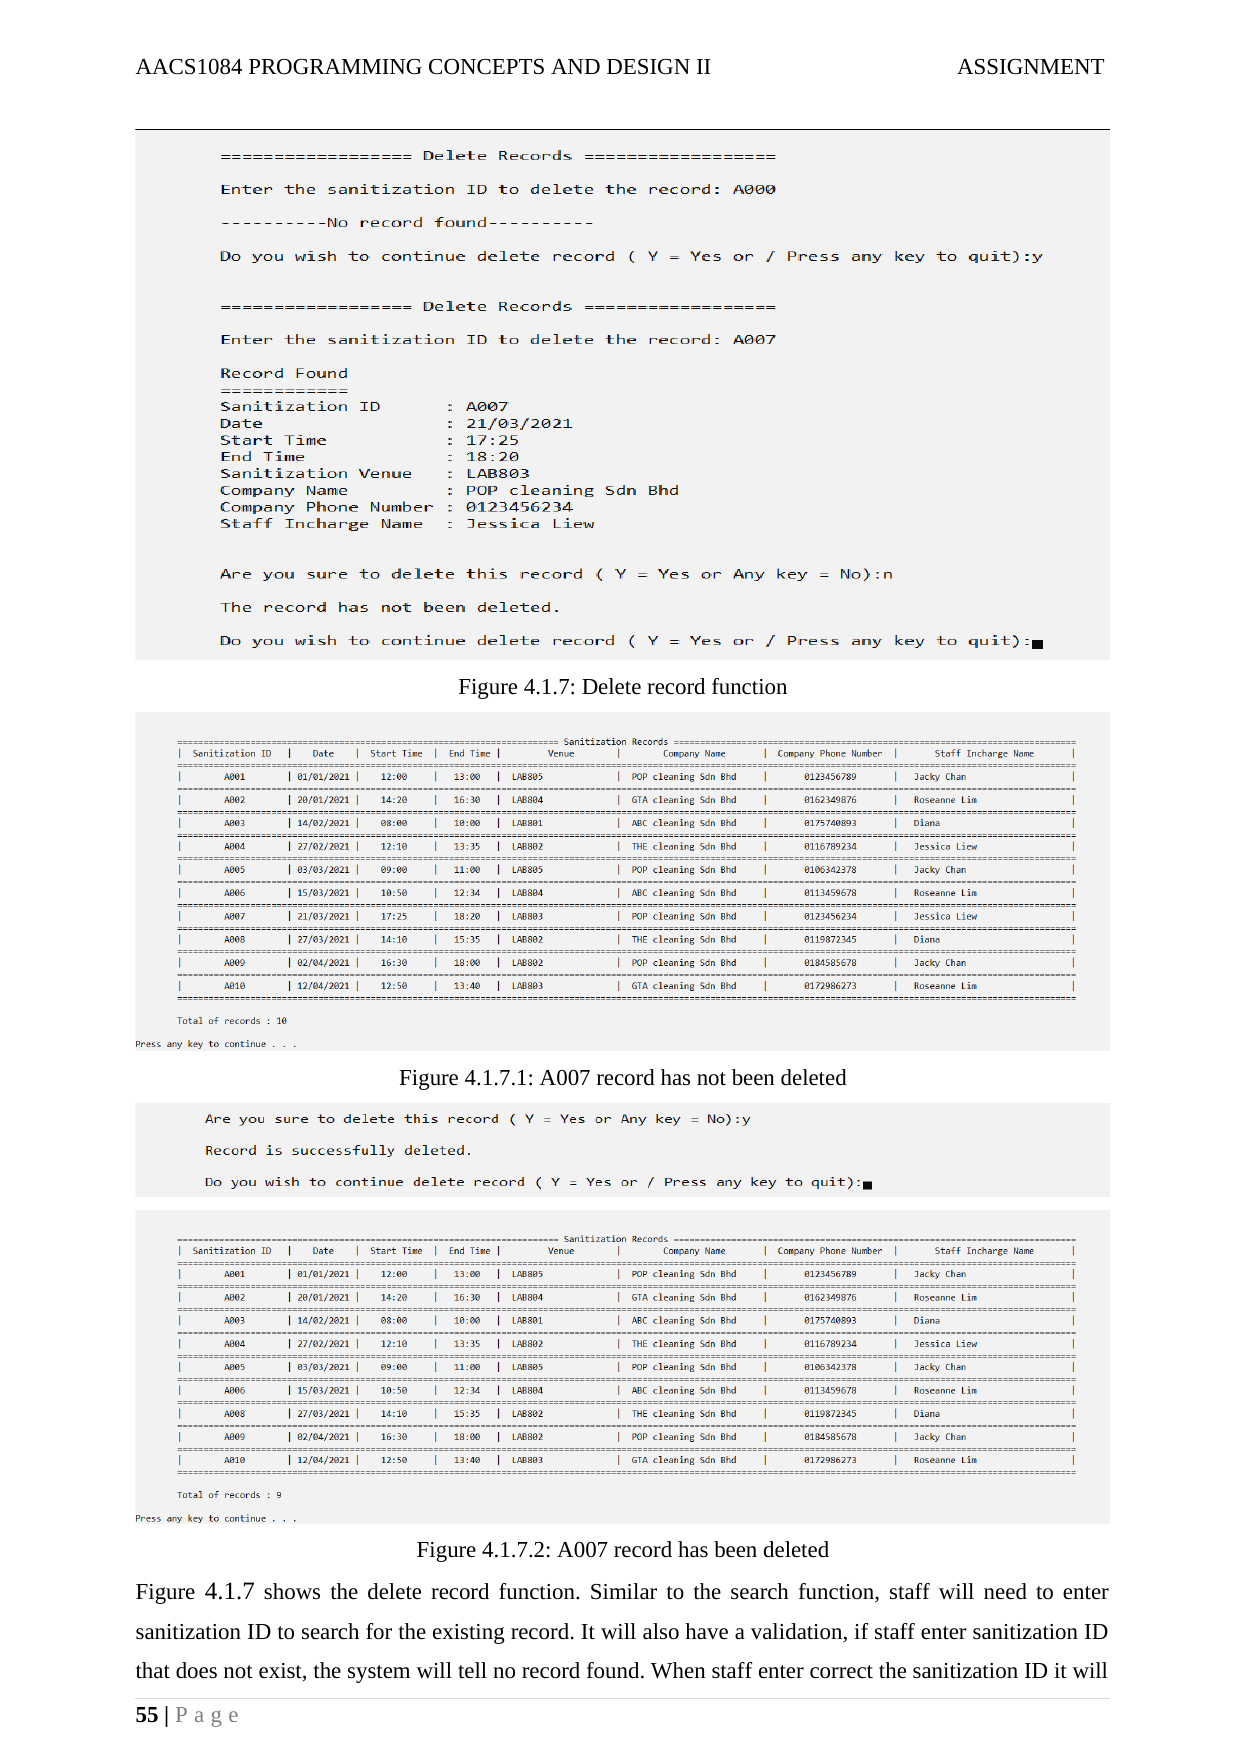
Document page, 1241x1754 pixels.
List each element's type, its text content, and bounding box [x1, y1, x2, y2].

text Figure 4.1.7.2: A007 record has been deleted [135, 1537, 1110, 1563]
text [135, 1576, 1110, 1684]
picture [135, 129, 1110, 660]
picture [135, 1210, 1110, 1524]
picture [135, 712, 1110, 1051]
picture [135, 1103, 1110, 1197]
text Figure 4.1.7: Delete record function [135, 673, 1110, 699]
text Figure 4.1.7.1: A007 record has not been deleted [135, 1064, 1110, 1090]
